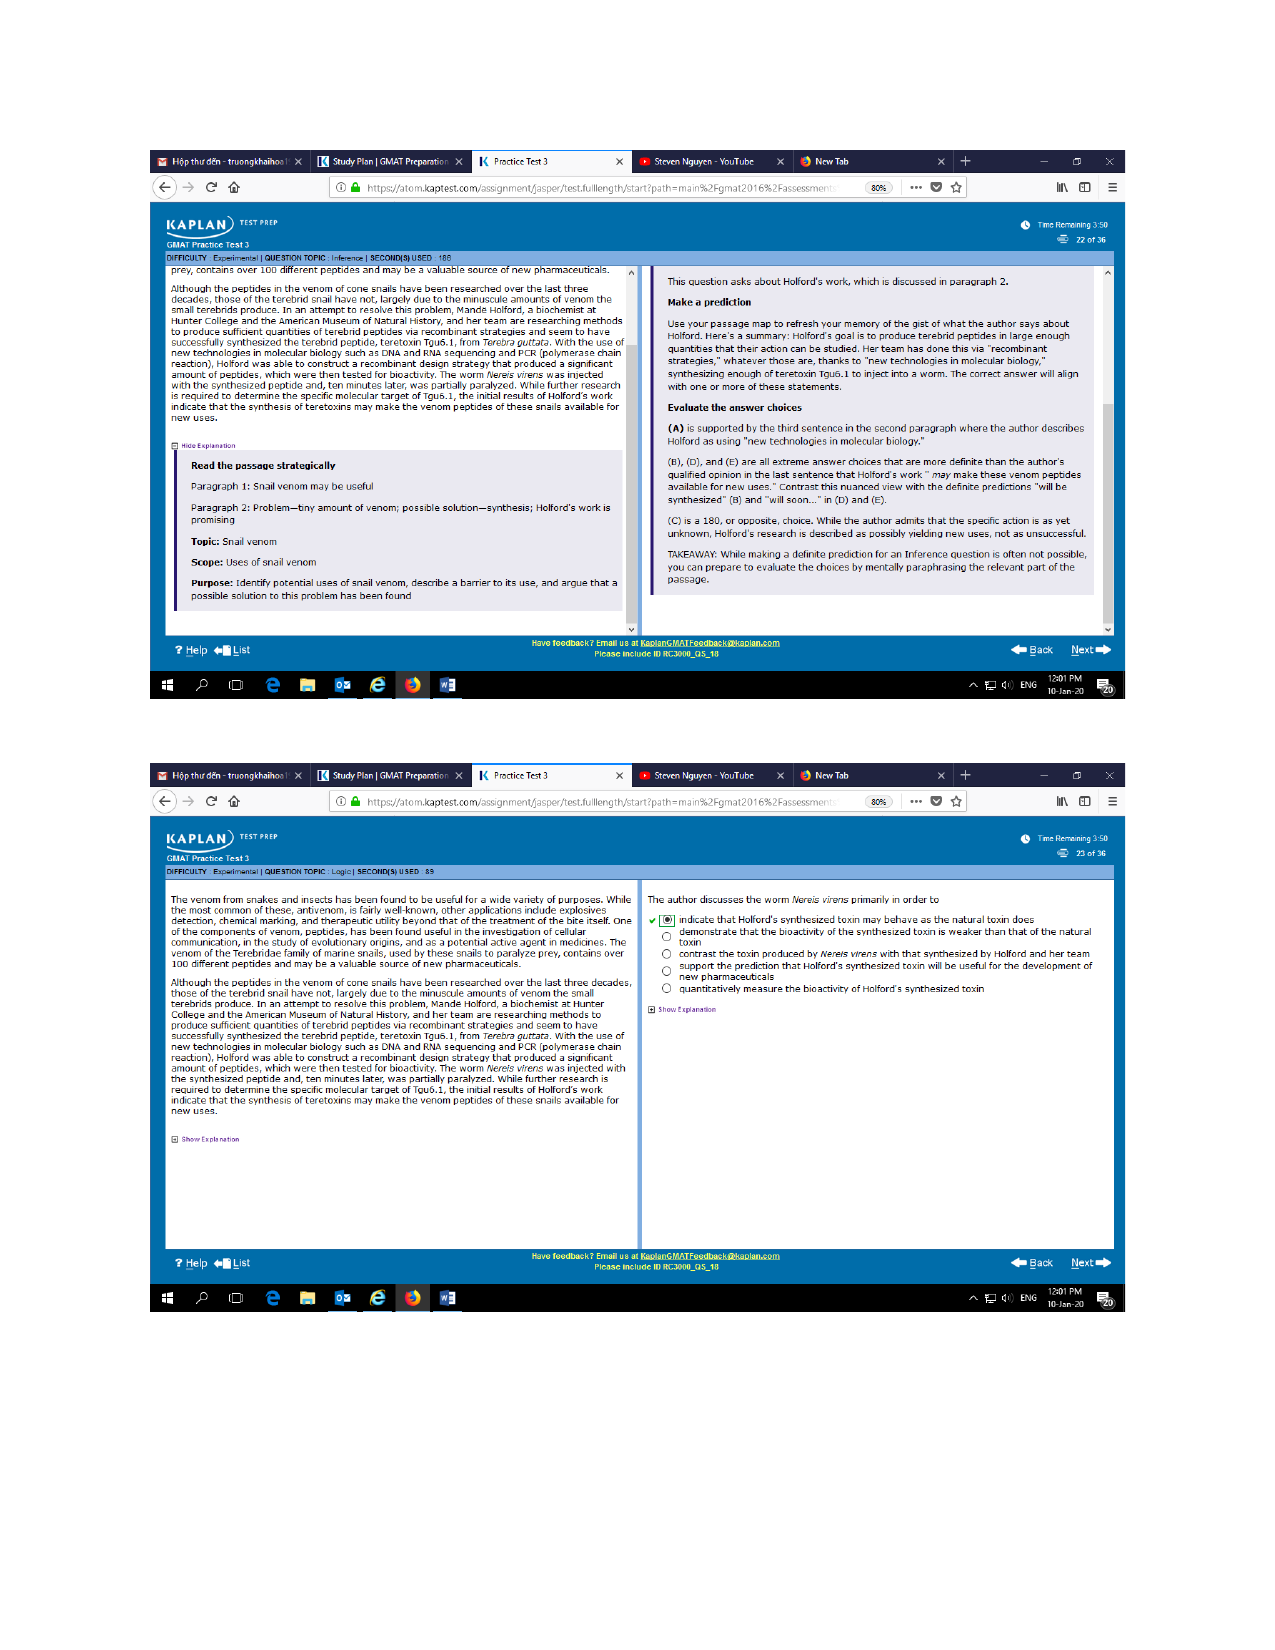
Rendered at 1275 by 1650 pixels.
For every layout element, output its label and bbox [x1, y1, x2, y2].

picture [150, 150, 1125, 699]
picture [150, 763, 1125, 1312]
